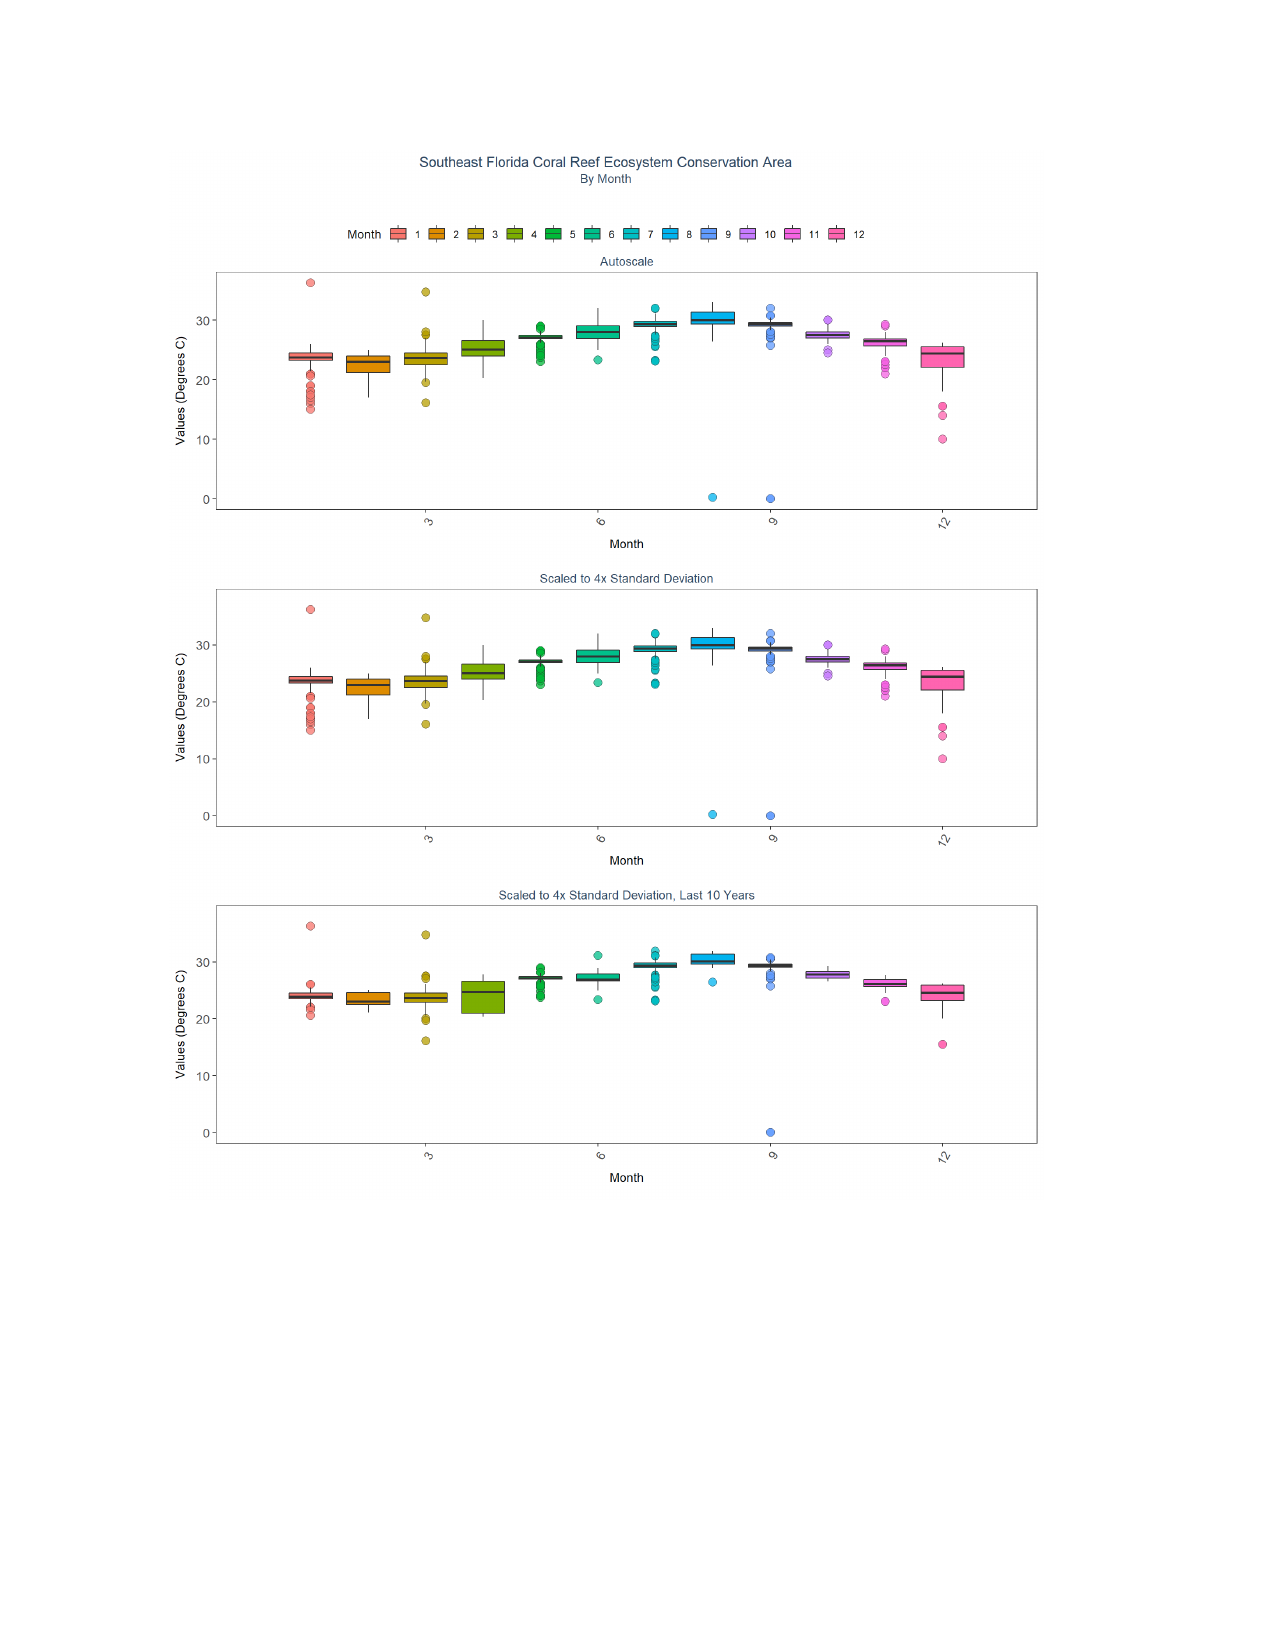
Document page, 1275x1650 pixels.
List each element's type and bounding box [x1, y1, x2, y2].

picture [168, 150, 1044, 1200]
